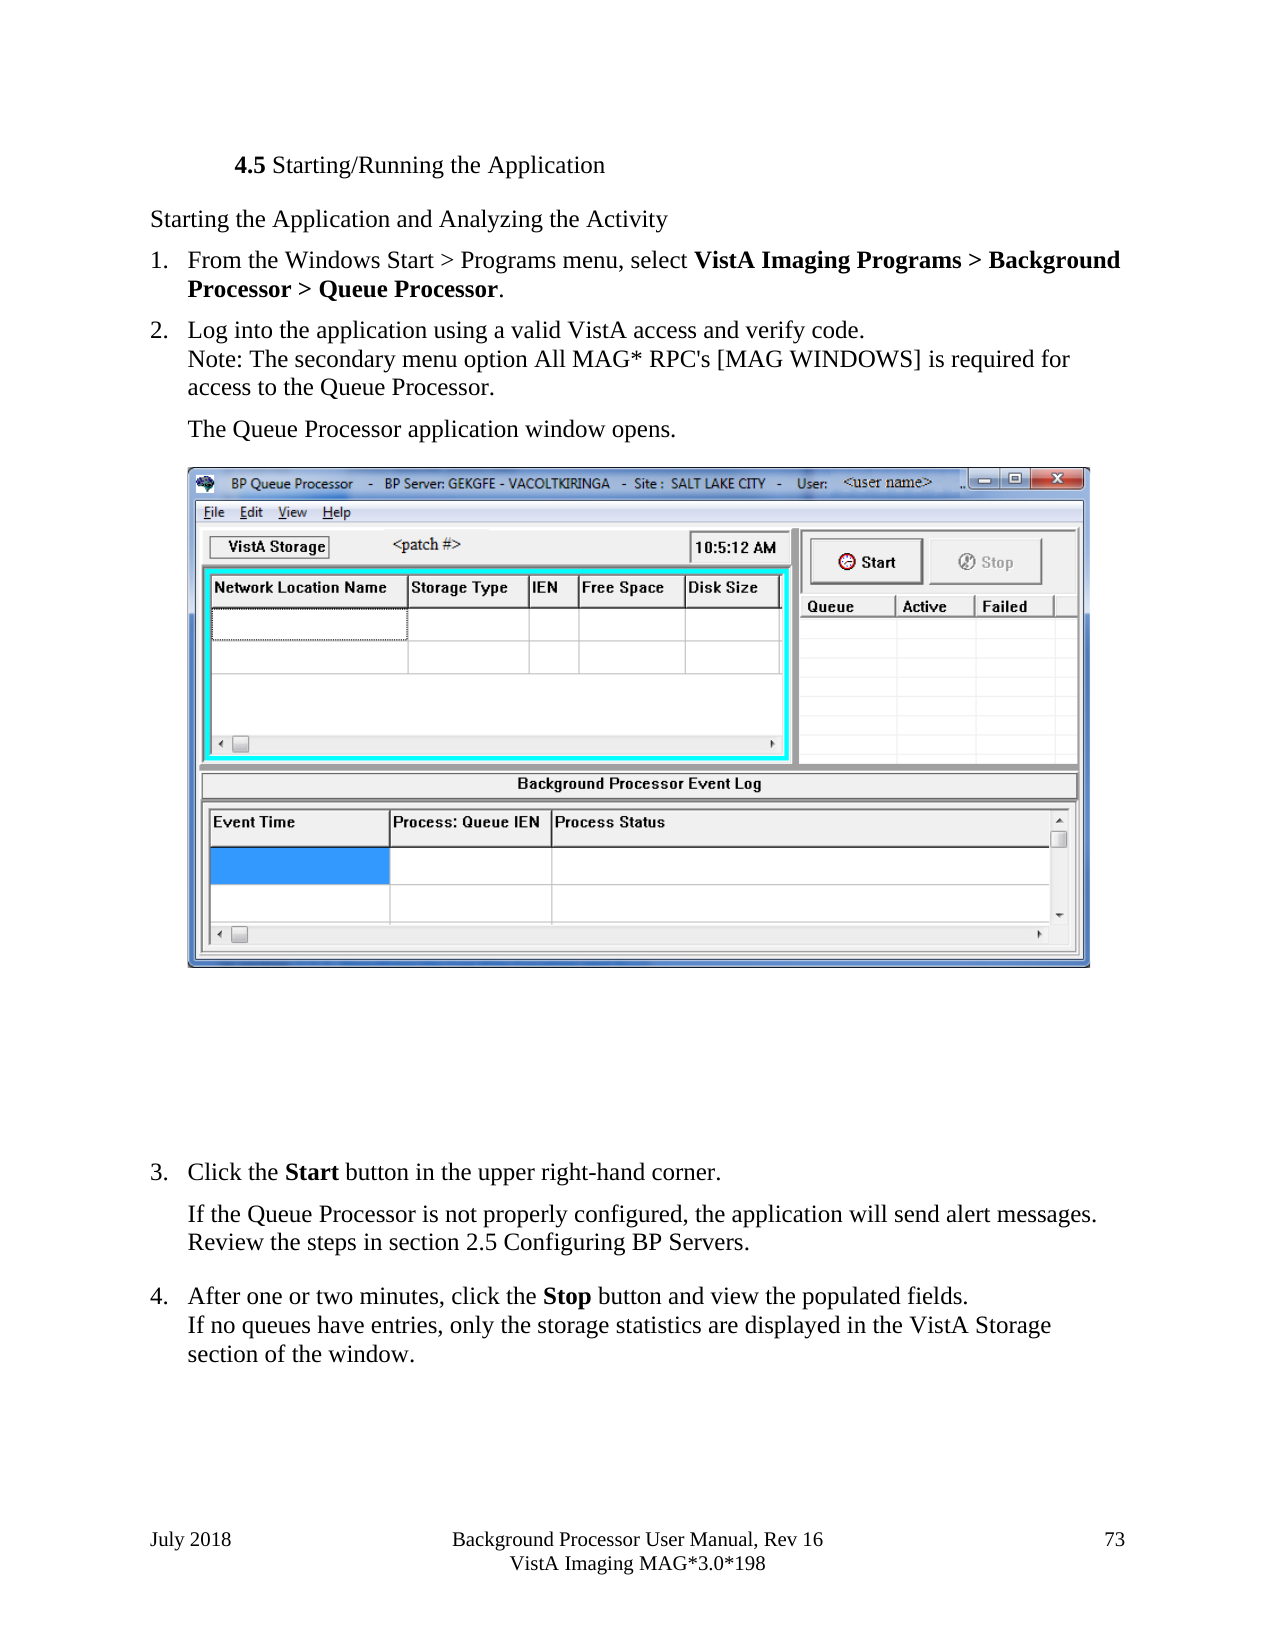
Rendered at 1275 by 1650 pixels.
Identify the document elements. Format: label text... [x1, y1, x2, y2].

text If the Queue Processor is not properly configured, the application will send alert messages. Review the steps in section 2.5 Configuring BP Servers. [187, 1199, 1125, 1256]
picture [187, 467, 1091, 968]
text The Queue Processor application window opens. [187, 414, 1125, 442]
list After one or two minutes, click the Stop button and view the populated fields. If no queues have entries, only the storage statistics are displayed in the VistA Storage section of the window. [150, 1281, 1125, 1367]
list Click the Start button in the upper right-hand corner. [150, 1157, 1125, 1186]
subtitle Starting the Application and Analyzing the Activity [150, 204, 1125, 232]
list Log into the application using a valid VistA access and verify code. Note: The secondary menu option All MAG* RPC's [MAG WINDOWS] is required for access to the Queue Processor. [150, 315, 1125, 401]
subtitle Starting/Running the Application [234, 150, 1125, 179]
list From the Windows Start > Programs menu, select VistA Imaging Programs > Background Processor > Queue Processor. [150, 245, 1125, 302]
